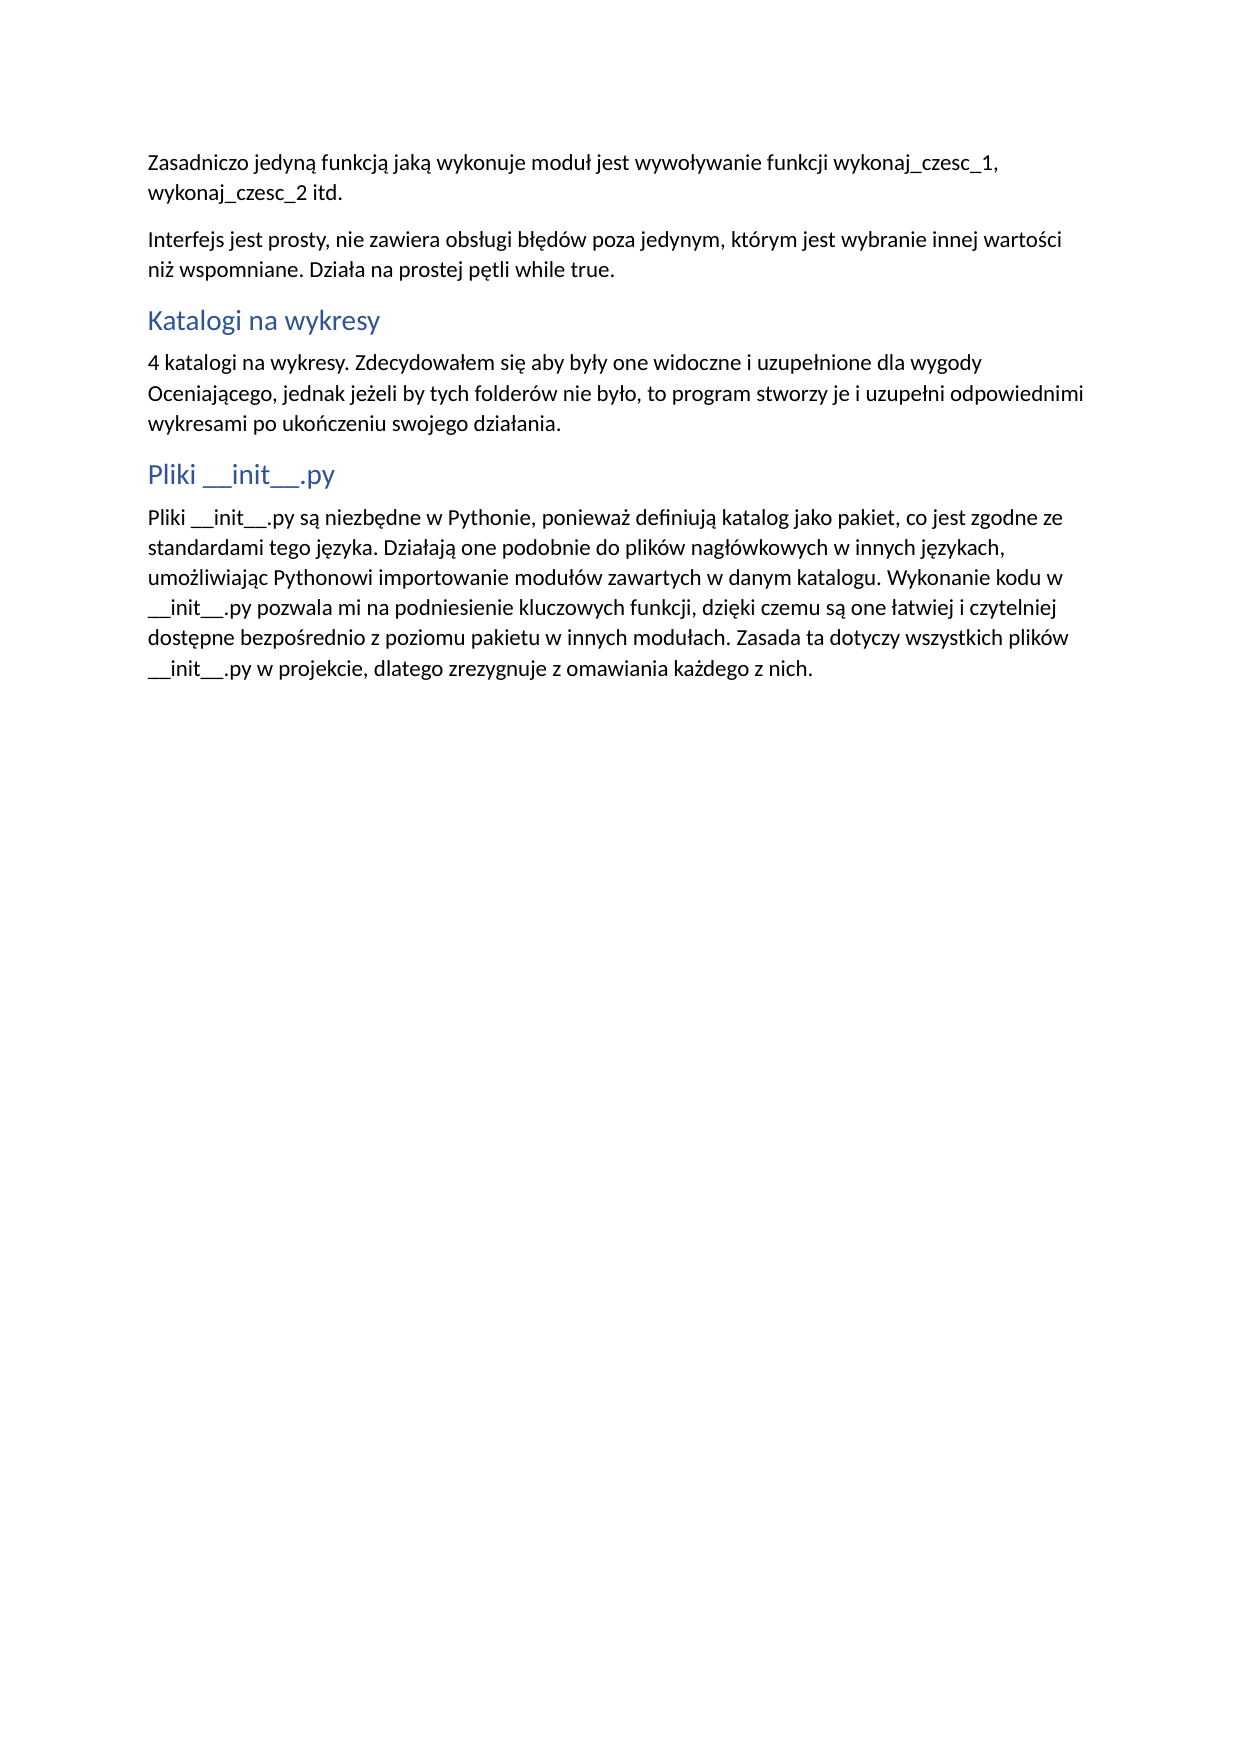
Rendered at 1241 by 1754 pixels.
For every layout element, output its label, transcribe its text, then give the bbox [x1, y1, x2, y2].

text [148, 148, 1093, 206]
text Interfejs jest prosty, nie zawiera obsługi błędów poza jedynym, którym jest wybranie innej wartości niż wspomniane. Działa na prostej pętli while true. [148, 225, 1093, 283]
subtitle Katalogi na wykresy [148, 302, 1093, 337]
subtitle Pliki __init__.py [148, 456, 1093, 491]
text Pliki __init__.py są niezbędne w Pythonie, ponieważ definiują katalog jako pakiet, co jest zgodne ze standardami tego języka. Działają one podobnie do plików nagłówkowych w innych językach, umożliwiając Pythonowi importowanie modułów zawartych w danym katalogu. Wykonanie kodu w __init__.py pozwala mi na podniesienie kluczowych funkcji, dzięki czemu są one łatwiej i czytelniej dostępne bezpośrednio z poziomu pakietu w innych modułach. Zasada ta dotyczy wszystkich plików __init__.py w projekcie, dlatego zrezygnuje z omawiania każdego z nich. [148, 503, 1093, 682]
text 4 katalogi na wykresy. Zdecydowałem się aby były one widoczne i uzupełnione dla wygody Oceniającego, jednak jeżeli by tych folderów nie było, to program stworzy je i uzupełni odpowiednimi wykresami po ukończeniu swojego działania. [148, 348, 1093, 437]
